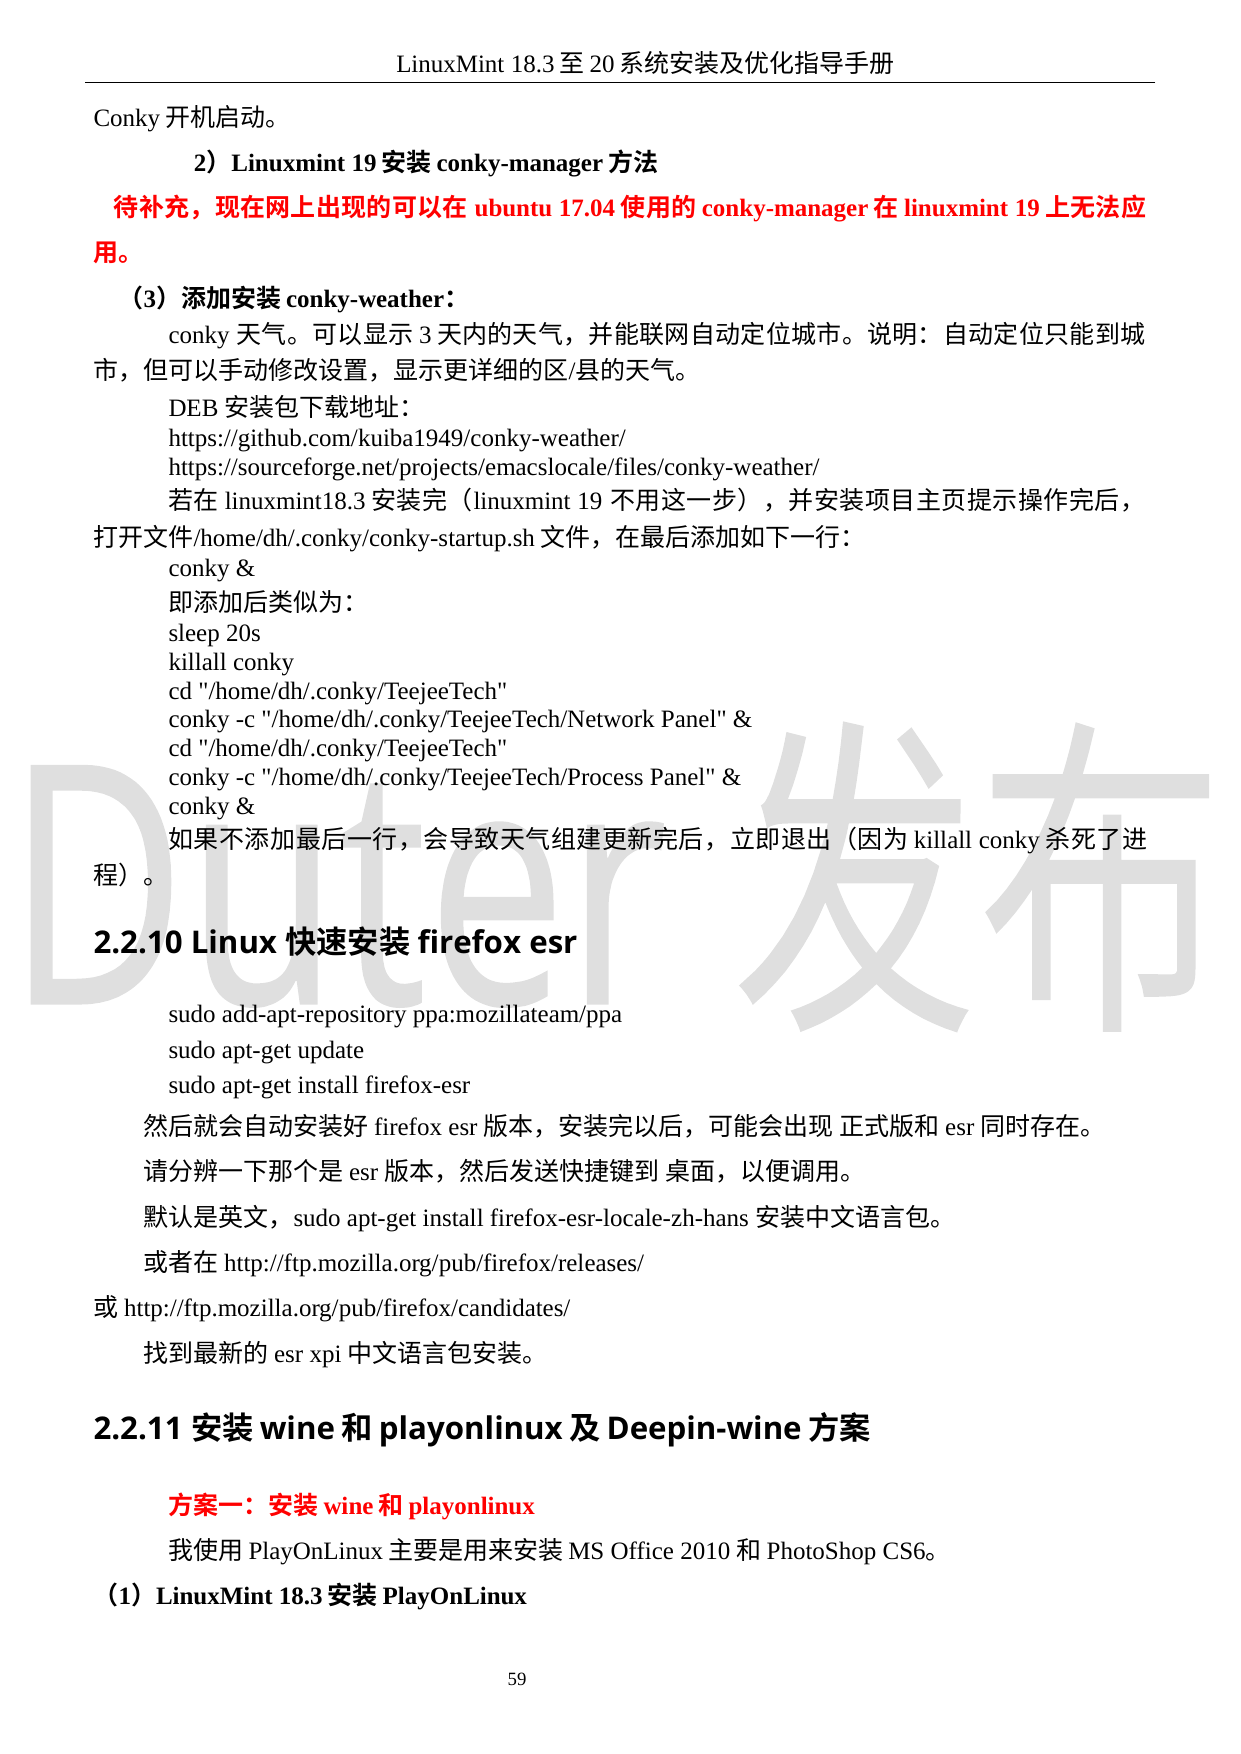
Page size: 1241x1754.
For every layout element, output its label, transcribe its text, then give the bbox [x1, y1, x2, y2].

text 或 http://ftp.mozilla.org/pub/firefox/candidates/ [93, 1288, 1147, 1324]
text conky -c "/home/dh/.conky/TeejeeTech/Process Panel" & [93, 762, 1147, 791]
text 或者在 http://ftp.mozilla.org/pub/firefox/releases/ [93, 1242, 1147, 1279]
list LinuxMint 18.3安装PlayOnLinux [93, 1576, 1147, 1612]
text https://sourceforge.net/projects/emacslocale/files/conky-weather/ [93, 452, 1147, 481]
text cd "/home/dh/.conky/TeejeeTech" [93, 733, 1147, 762]
text （3）添加安装conky-weather： [93, 278, 1147, 314]
text 方案一：安装wine和playonlinux [93, 1485, 1147, 1521]
subtitle 2.2.11 安装wine和playonlinux及Deepin-wine方案 [93, 1403, 1147, 1449]
text 默认是英文，sudo apt-get install firefox-esr-locale-zh-hans 安装中文语言包。 [93, 1197, 1147, 1233]
text 如果不添加最后一行，会导致天气组建更新完后，立即退出（因为killall conky杀死了进程）。 [93, 819, 1147, 892]
text 即添加后类似为： [93, 582, 1147, 618]
list 待补充，现在网上出现的可以在ubuntu 17.04使用的conky-manager在linuxmint 19上无法应用。 [93, 188, 1147, 269]
text conky & [93, 791, 1147, 819]
text cd "/home/dh/.conky/TeejeeTech" [93, 676, 1147, 704]
text DEB 安装包下载地址： [93, 387, 1147, 423]
text 然后就会自动安装好 firefox esr 版本，安装完以后，可能会出现 正式版和 esr 同时存在。 [93, 1107, 1147, 1143]
list Linuxmint 19安装conky-manager方法 [93, 142, 1147, 178]
text https://github.com/kuiba1949/conky-weather/ [93, 423, 1147, 452]
text 我使用PlayOnLinux主要是用来安装MS Office 2010 和PhotoShop CS6。 [93, 1531, 1147, 1567]
text sudo add-apt-repository ppa:mozillateam/ppa [93, 999, 1147, 1027]
text conky -c "/home/dh/.conky/TeejeeTech/Network Panel" & [93, 704, 1147, 733]
text 若在linuxmint18.3安装完（linuxmint 19 不用这一步），并安装项目主页提示操作完后，打开文件/home/dh/.conky/conky-startup.sh文件，在最后添加如下一行： [93, 481, 1147, 553]
text killall conky [93, 647, 1147, 676]
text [93, 97, 1147, 133]
subtitle 2.2.10 Linux 快速安装 firefox esr [93, 917, 1147, 962]
text 找到最新的 esr xpi 中文语言包安装。 [93, 1333, 1147, 1369]
text conky 天气。可以显示3天内的天气，并能联网自动定位城市。说明：自动定位只能到城市，但可以手动修改设置，显示更详细的区/县的天气。 [93, 314, 1147, 387]
text sudo apt-get update [93, 1035, 1147, 1063]
text conky & [93, 553, 1147, 582]
text sleep 20s [93, 618, 1147, 647]
text 请分辨一下那个是 esr 版本，然后发送快捷键到 桌面，以便调用。 [93, 1152, 1147, 1188]
text sudo apt-get install firefox-esr [93, 1071, 1147, 1099]
